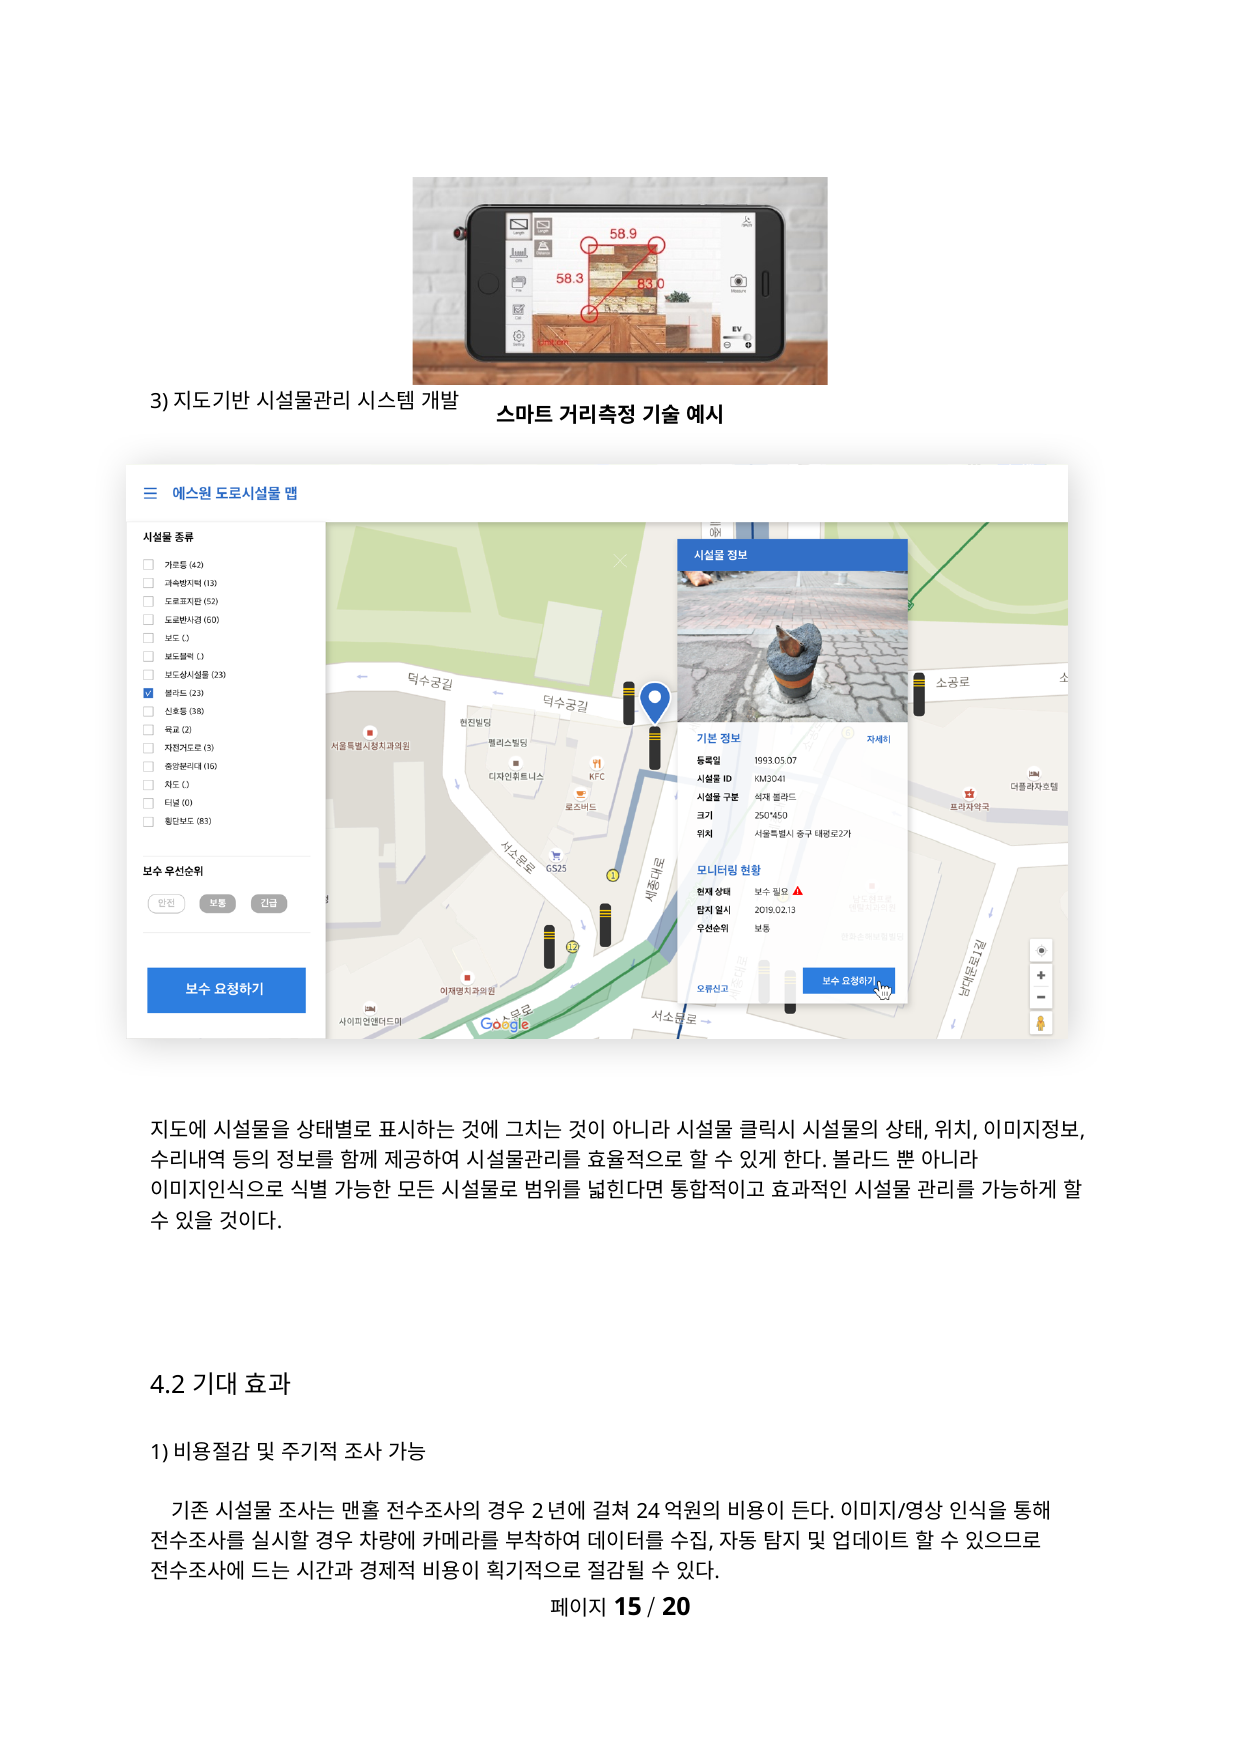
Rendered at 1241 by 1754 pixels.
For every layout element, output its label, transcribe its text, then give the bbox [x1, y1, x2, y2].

picture [126, 464, 1068, 1039]
text 기존 시설물 조사는 맨홀 전수조사의 경우 2년에 걸쳐 24억원의 비용이 든다. 이미지/영상 인식을 통해 전수조사를 실시할 경우 차량에 카메라를 부착하여 데이터를 수집, 자동 탐지 및 업데이트 할 수 있으므로 전수조사에 드는 시간과 경제적 비용이 획기적으로 절감될 수 있다. [150, 1494, 1090, 1585]
picture [412, 177, 828, 385]
text 4.2 기대 효과 [150, 1365, 1090, 1401]
text 3) 지도기반 시설물관리 시스템 개발 [150, 385, 1090, 415]
text 지도에 시설물을 상태별로 표시하는 것에 그치는 것이 아니라 시설물 클릭시 시설물의 상태, 위치, 이미지정보, 수리내역 등의 정보를 함께 제공하여 시설물관리를 효율적으로 할 수 있게 한다. 볼라드 뿐 아니라 이미지인식으로 식별 가능한 모든 시설물로 범위를 넓힌다면 통합적이고 효과적인 시설물 관리를 가능하게 할 수 있을 것이다. [150, 1113, 1090, 1234]
text 1) 비용절감 및 주기적 조사 가능 [150, 1435, 1090, 1465]
